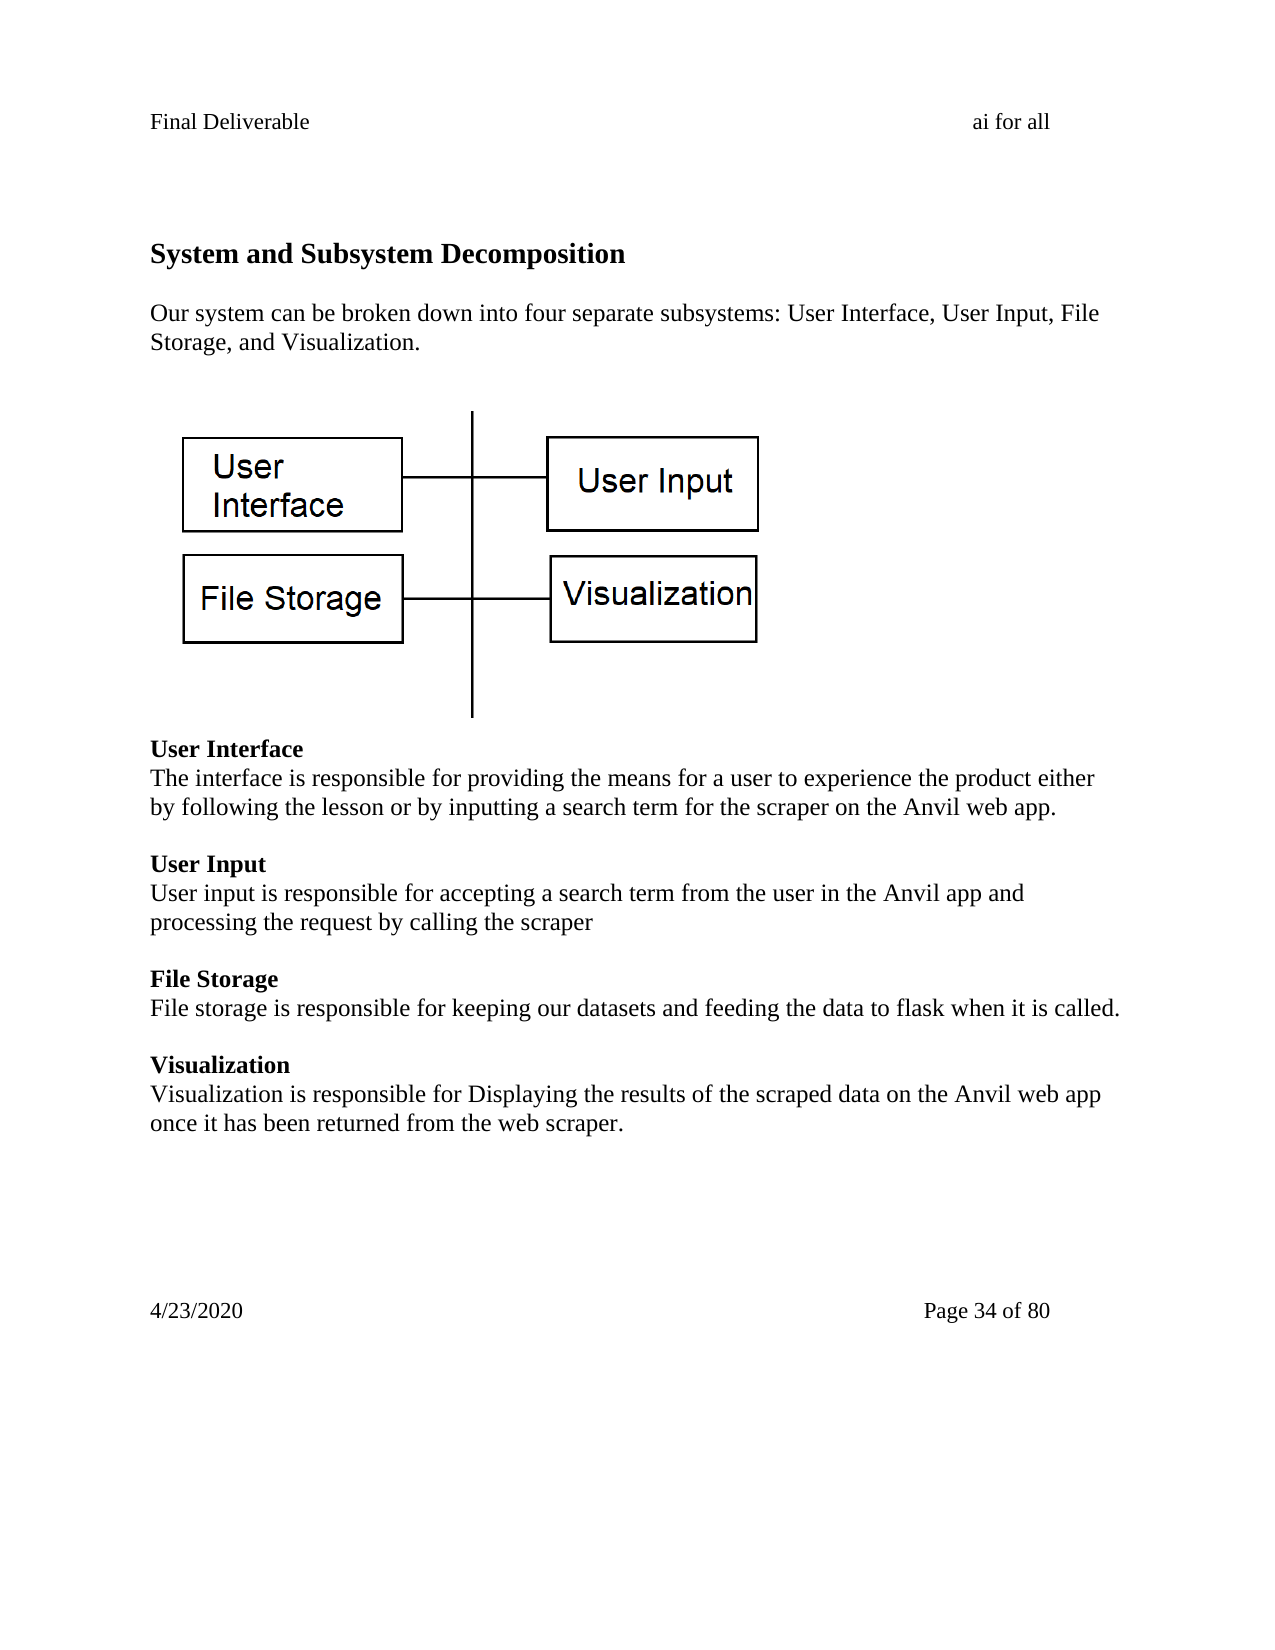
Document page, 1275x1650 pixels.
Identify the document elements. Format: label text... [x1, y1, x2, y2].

text User Interface [150, 734, 1125, 763]
text File Storage [150, 964, 1125, 993]
picture [150, 384, 826, 735]
text Our system can be broken down into four separate subsystems: User Interface, User Input, File Storage, and Visualization. [150, 298, 1125, 356]
text File storage is responsible for keeping our datasets and feeding the data to flask when it is called. [150, 993, 1125, 1022]
text User input is responsible for accepting a search term from the user in the Anvil app and processing the request by calling the scraper [150, 878, 1125, 936]
text Visualization is responsible for Displaying the results of the scraped data on the Anvil web app once it has been returned from the web scraper. [150, 1079, 1125, 1137]
text User Input [150, 849, 1125, 878]
text Visualization [150, 1051, 1125, 1079]
text The interface is responsible for providing the means for a user to experience the product either by following the lesson or by inputting a search term for the scraper on the Anvil web app. [150, 763, 1125, 821]
subtitle System and Subsystem Decomposition [150, 236, 1125, 269]
